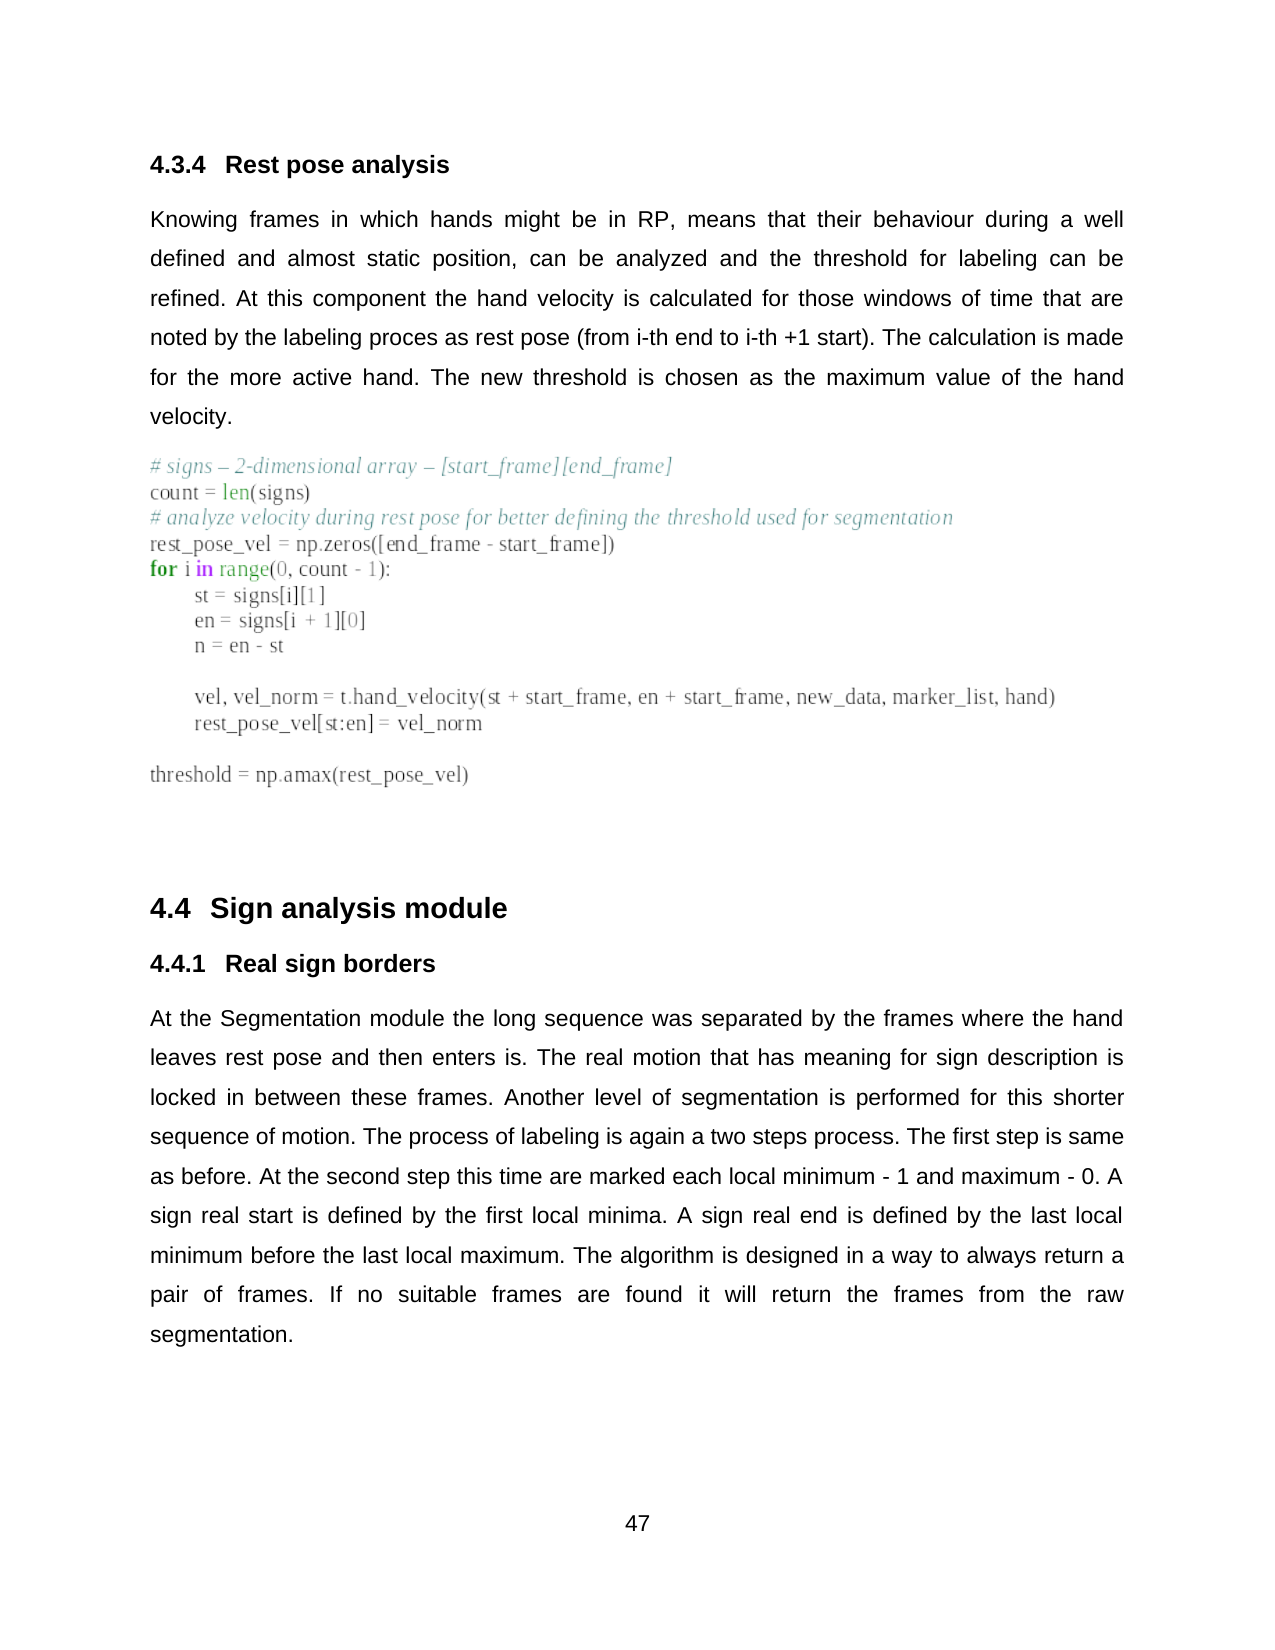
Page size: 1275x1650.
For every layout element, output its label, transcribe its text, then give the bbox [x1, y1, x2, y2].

text At the Segmentation module the long sequence was separated by the frames where the hand leaves rest pose and then enters is. The real motion that has meaning for sign description is locked in between these frames. Another level of segmentation is performed for this shorter sequence of motion. The process of labeling is again a two steps process. The first step is same as before. At the second step this time are marked each local minimum - 1 and maximum - 0. A sign real start is defined by the first local minima. A sign real end is defined by the last local minimum before the last local maximum. The algorithm is designed in a way to always return a pair of frames. If no suitable frames are found it will return the frames from the raw segmentation. [150, 1005, 1125, 1347]
subtitle Real sign borders [150, 949, 1125, 978]
subtitle Sign analysis module [150, 891, 1125, 924]
subtitle Rest pose analysis [150, 150, 1125, 179]
text Knowing frames in which hands might be in RP, means that their behaviour during a well defined and almost static position, can be analyzed and the threshold for labeling can be refined. At this component the hand velocity is calculated for those windows of time that are noted by the labeling proces as rest pose (from i-th end to i-th +1 start). The calculation is made for the more active hand. The new threshold is chosen as the maximum value of the hand velocity. [150, 206, 1125, 429]
